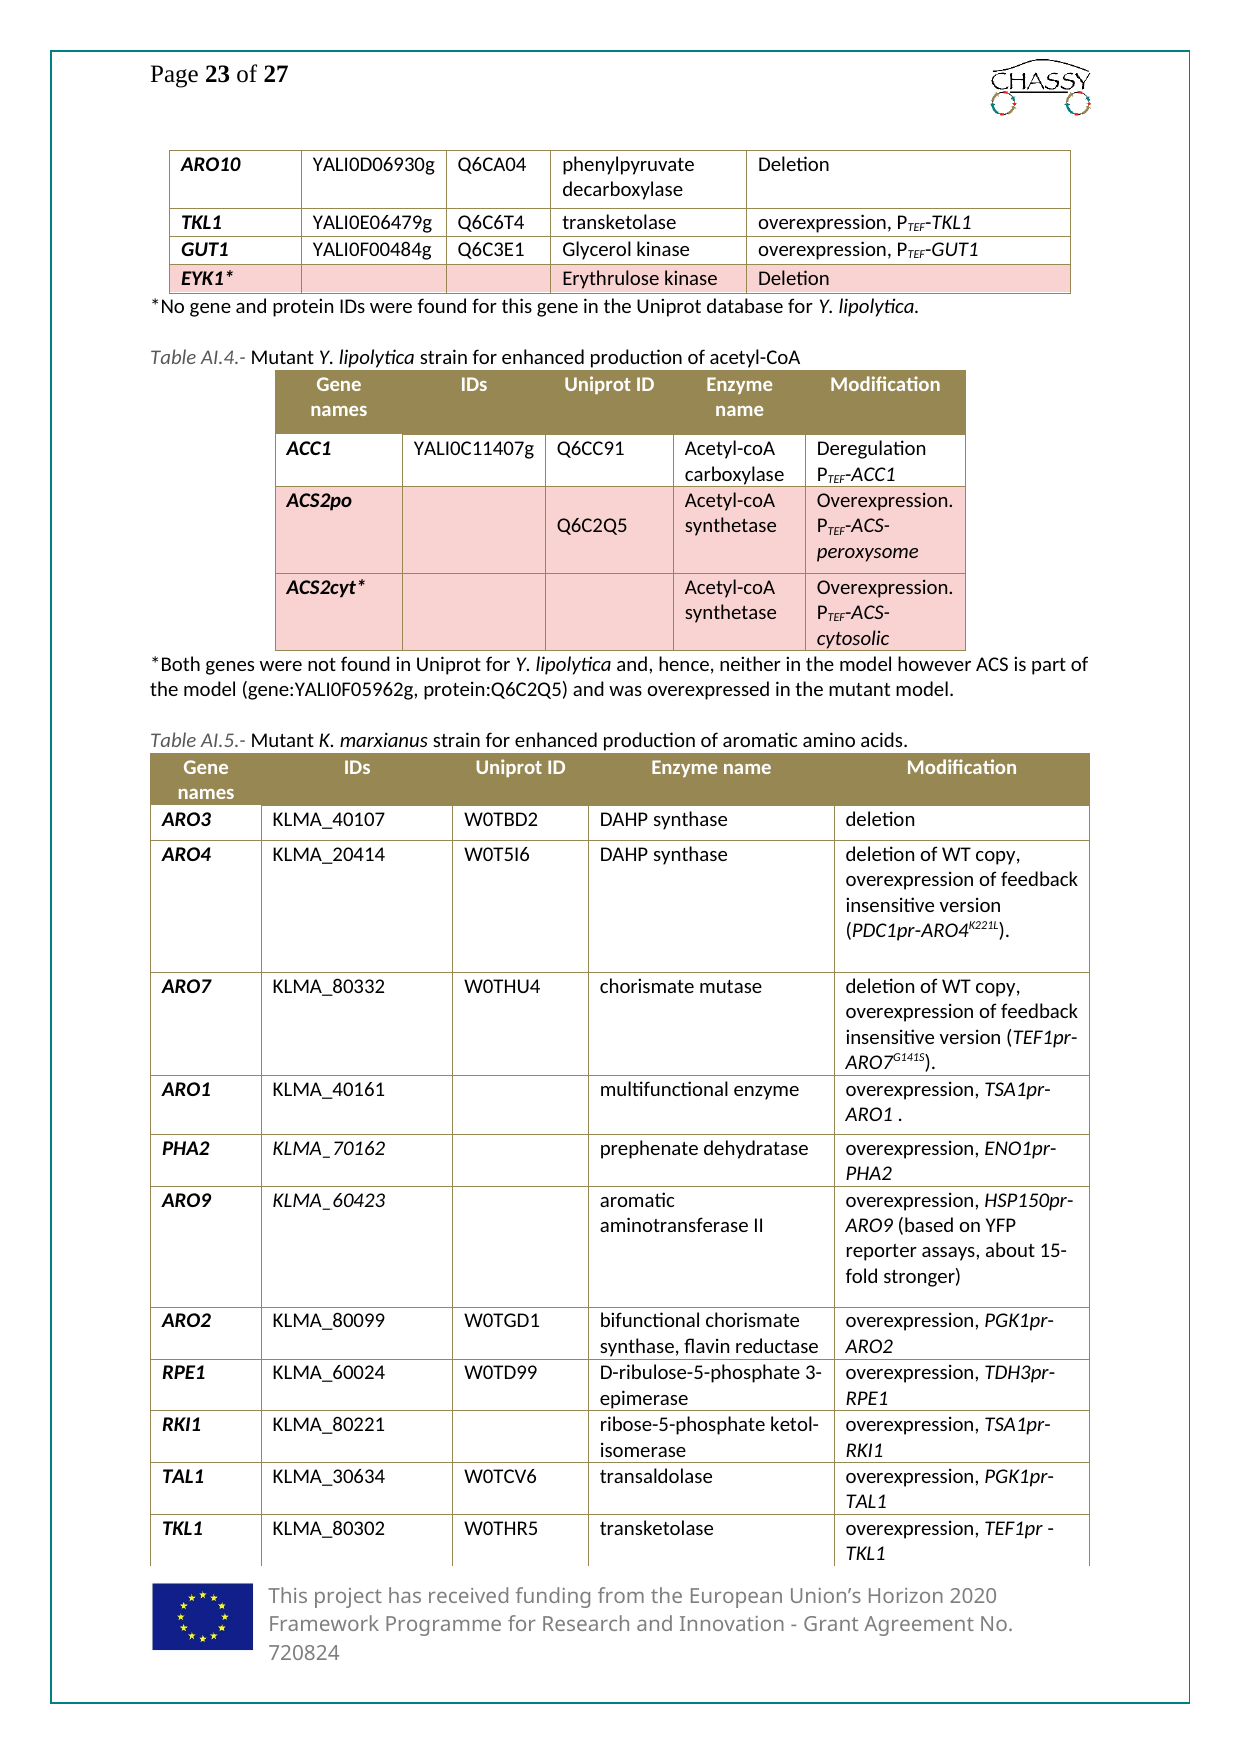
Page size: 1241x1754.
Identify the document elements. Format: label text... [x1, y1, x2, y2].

text Table AI.4.- Mutant Y. lipolytica strain for enhanced production of acetyl-CoA [150, 344, 1090, 370]
table_cell transaldolase [589, 1463, 834, 1514]
table_header Modification [806, 371, 965, 434]
table_cell prephenate dehydratase [589, 1135, 834, 1186]
table_cell ribose-5-phosphate ketol-isomerase [589, 1411, 834, 1462]
table_cell Glycerol kinase [551, 237, 746, 264]
table_header Uniprot ID [546, 371, 673, 434]
table_cell Q6CC91 [546, 435, 673, 486]
table_cell Acetyl-coA carboxylase [674, 435, 805, 486]
picture [990, 58, 1091, 116]
table_cell W0THR5 [453, 1515, 588, 1566]
table_cell YALI0C11407g [403, 435, 545, 486]
table_cell Deletion [747, 265, 1070, 292]
table_cell W0TBD2 [453, 806, 588, 840]
table_cell [453, 1411, 588, 1462]
table_cell ARO7 [151, 973, 261, 1075]
table_cell Acetyl-coA synthetase [674, 574, 805, 650]
table_cell ARO10 [170, 151, 301, 208]
table_cell overexpression, PGK1pr-TAL1 [835, 1463, 1089, 1514]
table_header IDs [262, 754, 452, 805]
table_cell ACS2po [276, 487, 402, 573]
table_cell multifunctional enzyme [589, 1076, 834, 1134]
table_cell aromatic aminotransferase II [589, 1187, 834, 1307]
table_cell YALI0D06930g [302, 151, 446, 208]
table_header IDs [403, 371, 545, 434]
table_cell W0THU4 [453, 973, 588, 1075]
table_cell KLMA_30634 [262, 1463, 452, 1514]
table_cell KLMA_60024 [262, 1360, 452, 1410]
table_cell overexpression, PTEF-TKL1 [747, 209, 1070, 236]
table_cell bifunctional chorismate synthase, flavin reductase [589, 1308, 834, 1358]
picture [150, 1581, 255, 1652]
table_cell W0TD99 [453, 1360, 588, 1410]
text *No gene and protein IDs were found for this gene in the Uniprot database for Y. lipolytica. [150, 293, 1090, 319]
table_cell deletion [835, 806, 1089, 840]
table_cell PHA2 [151, 1135, 261, 1186]
table_cell RKI1 [151, 1411, 261, 1462]
table_cell ARO3 [151, 805, 261, 840]
table_cell overexpression, ENO1pr-PHA2 [835, 1135, 1089, 1186]
table_cell KLMA_40107 [262, 806, 452, 840]
table_cell [453, 1076, 588, 1134]
table_header Gene names [276, 371, 402, 434]
table_header Gene names [151, 754, 261, 805]
table_cell ARO9 [151, 1187, 261, 1307]
table_cell transketolase [551, 209, 746, 236]
table_cell W0TGD1 [453, 1308, 588, 1358]
table_cell [546, 574, 673, 650]
table_cell KLMA_80302 [262, 1515, 452, 1566]
table_cell ACC1 [276, 434, 402, 486]
table_header Uniprot ID [453, 754, 588, 805]
table_cell KLMA_80221 [262, 1411, 452, 1462]
table_cell Acetyl-coA synthetase [674, 487, 805, 573]
table_cell Deregulation PTEF-ACC1 [806, 435, 965, 486]
text Table AI.5.- Mutant K. marxianus strain for enhanced production of aromatic amino acids. [150, 727, 1090, 753]
table_cell YALI0F00484g [302, 237, 446, 264]
table_cell phenylpyruvate decarboxylase [551, 151, 746, 208]
table_cell [302, 265, 446, 292]
table_cell KLMA_40161 [262, 1076, 452, 1134]
table_header Modification [835, 754, 1089, 805]
table_cell deletion of WT copy, overexpression of feedback insensitive version (PDC1pr-ARO4K221L). [835, 841, 1089, 972]
table_cell chorismate mutase [589, 973, 834, 1075]
table_cell YALI0E06479g [302, 209, 446, 236]
table_cell TKL1 [151, 1515, 261, 1566]
table_cell KLMA_20414 [262, 841, 452, 972]
table_cell ARO1 [151, 1076, 261, 1134]
table_cell [403, 574, 545, 650]
table_cell EYK1* [170, 265, 301, 292]
table_cell KLMA_80332 [262, 973, 452, 1075]
table_cell [453, 1135, 588, 1186]
table_cell overexpression, PTEF-GUT1 [747, 237, 1070, 264]
table_cell ARO2 [151, 1308, 261, 1358]
table_cell W0TCV6 [453, 1463, 588, 1514]
table_cell overexpression, TSA1pr-RKI1 [835, 1411, 1089, 1462]
table_cell ARO4 [151, 841, 261, 972]
table_cell ACS2cyt* [276, 574, 402, 650]
table_cell [447, 265, 550, 292]
table_cell DAHP synthase [589, 806, 834, 840]
table_cell overexpression, TDH3pr-RPE1 [835, 1360, 1089, 1410]
table_cell TKL1 [170, 209, 301, 236]
table_cell Q6C3E1 [447, 237, 550, 264]
table_cell GUT1 [170, 237, 301, 264]
table_cell KLMA_60423 [262, 1187, 452, 1307]
table_cell W0T5I6 [453, 841, 588, 972]
table_cell Q6CA04 [447, 151, 550, 208]
table_cell transketolase [589, 1515, 834, 1566]
table_cell overexpression, HSP150pr-ARO9 (based on YFP reporter assays, about 15-fold stronger) [835, 1187, 1089, 1307]
table_cell TAL1 [151, 1463, 261, 1514]
table_cell Overexpression. PTEF-ACS-cytosolic [806, 574, 965, 650]
table_cell RPE1 [151, 1360, 261, 1410]
table_cell [403, 487, 545, 573]
table_cell DAHP synthase [589, 841, 834, 972]
table_header Enzyme name [674, 371, 805, 434]
table_cell Q6C2Q5 [546, 487, 673, 573]
table_cell KLMA_80099 [262, 1308, 452, 1358]
table_cell Deletion [747, 151, 1070, 208]
table_cell overexpression, TSA1pr-ARO1 . [835, 1076, 1089, 1134]
table_cell Erythrulose kinase [551, 265, 746, 292]
table_cell overexpression, PGK1pr-ARO2 [835, 1308, 1089, 1358]
table_cell Overexpression. PTEF-ACS-peroxysome [806, 487, 965, 573]
table_cell KLMA_70162 [262, 1135, 452, 1186]
table_cell Q6C6T4 [447, 209, 550, 236]
table_cell overexpression, TEF1pr -TKL1 [835, 1515, 1089, 1566]
table_cell D-ribulose-5-phosphate 3-epimerase [589, 1360, 834, 1410]
table_cell deletion of WT copy, overexpression of feedback insensitive version (TEF1pr-ARO7G141S). [835, 973, 1089, 1075]
table_cell [453, 1187, 588, 1307]
text *Both genes were not found in Uniprot for Y. lipolytica and, hence, neither in the model however ACS is part of the model (gene:YALI0F05962g, protein:Q6C2Q5) and was overexpressed in the mutant model. [150, 651, 1090, 702]
table_header Enzyme name [589, 754, 834, 805]
